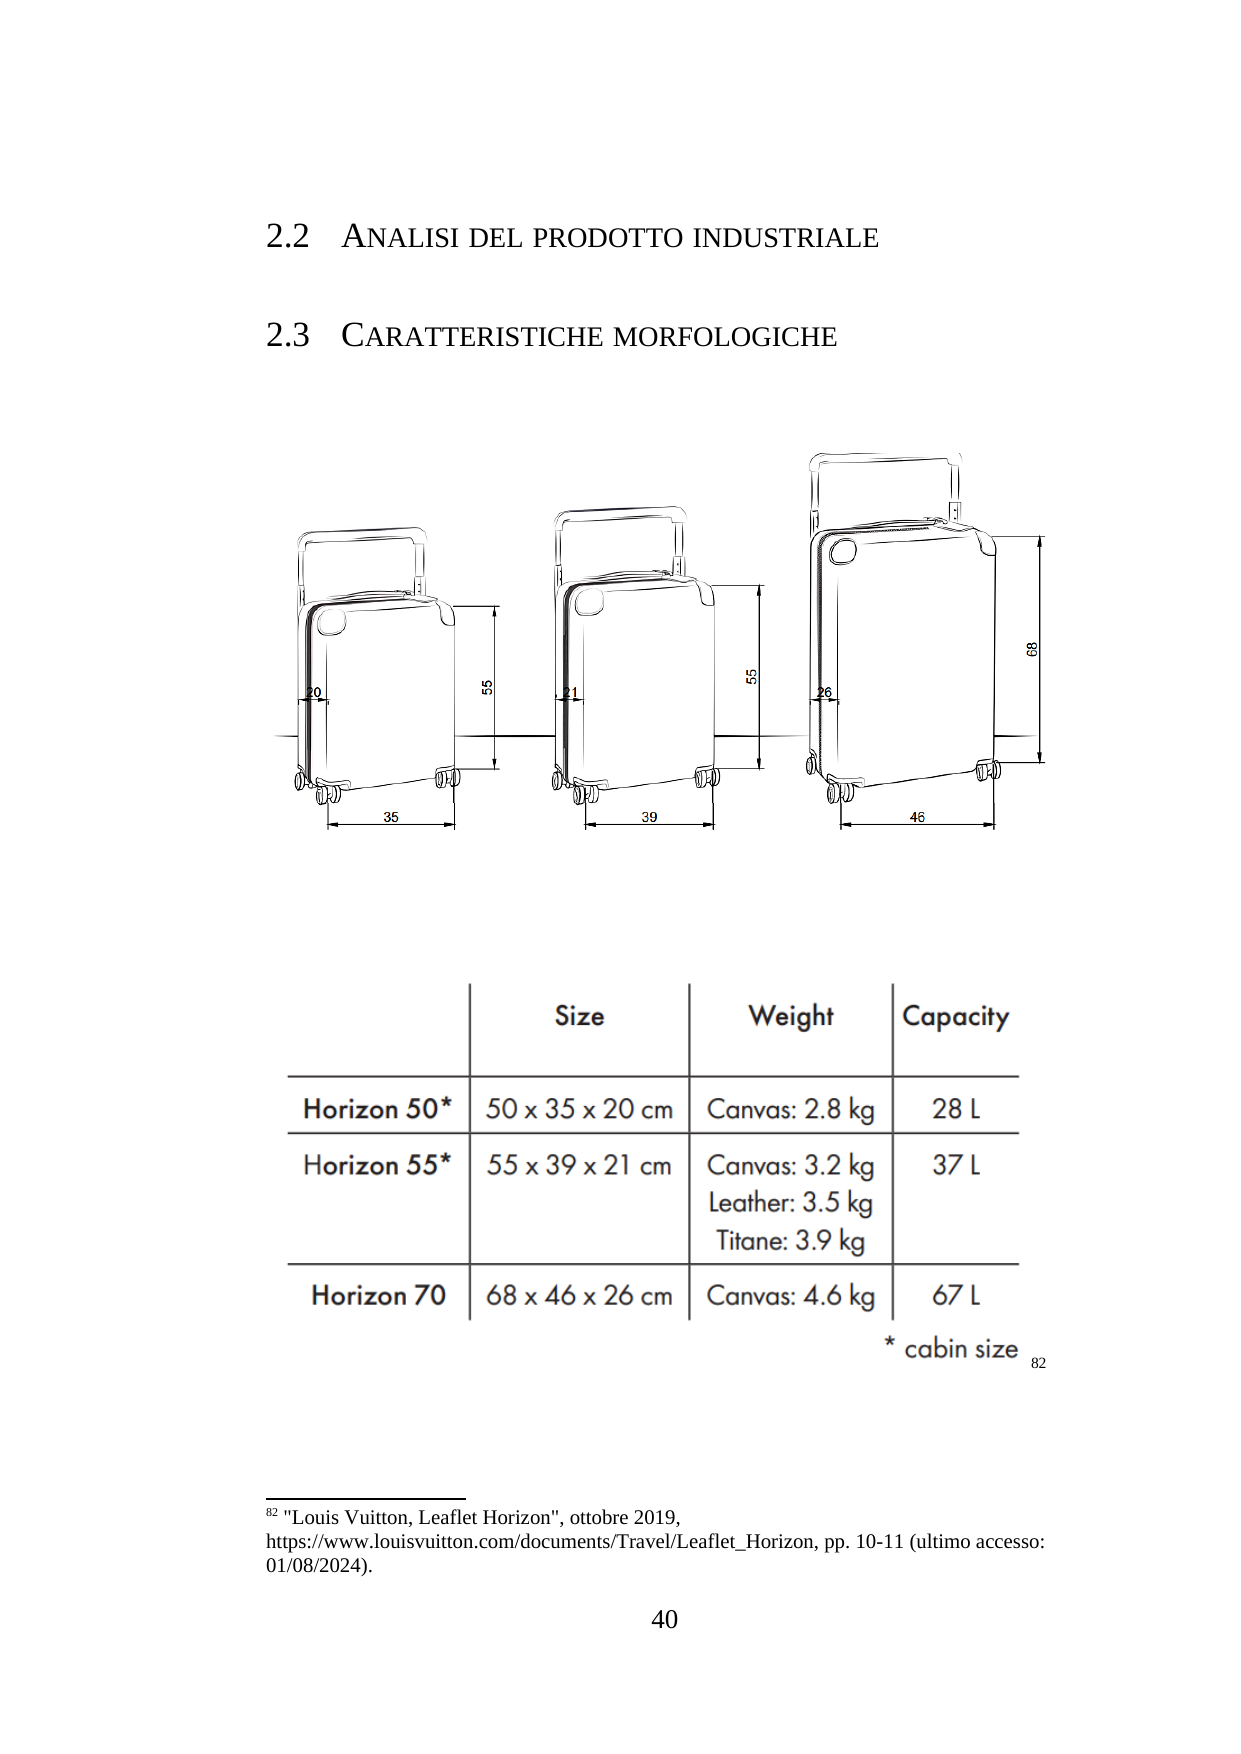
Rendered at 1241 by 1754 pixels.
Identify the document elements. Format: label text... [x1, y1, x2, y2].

picture [282, 960, 1031, 1380]
picture [273, 453, 1055, 852]
subtitle Caratteristiche morfologiche [266, 313, 1063, 354]
subtitle Analisi del prodotto industriale [266, 215, 1063, 256]
